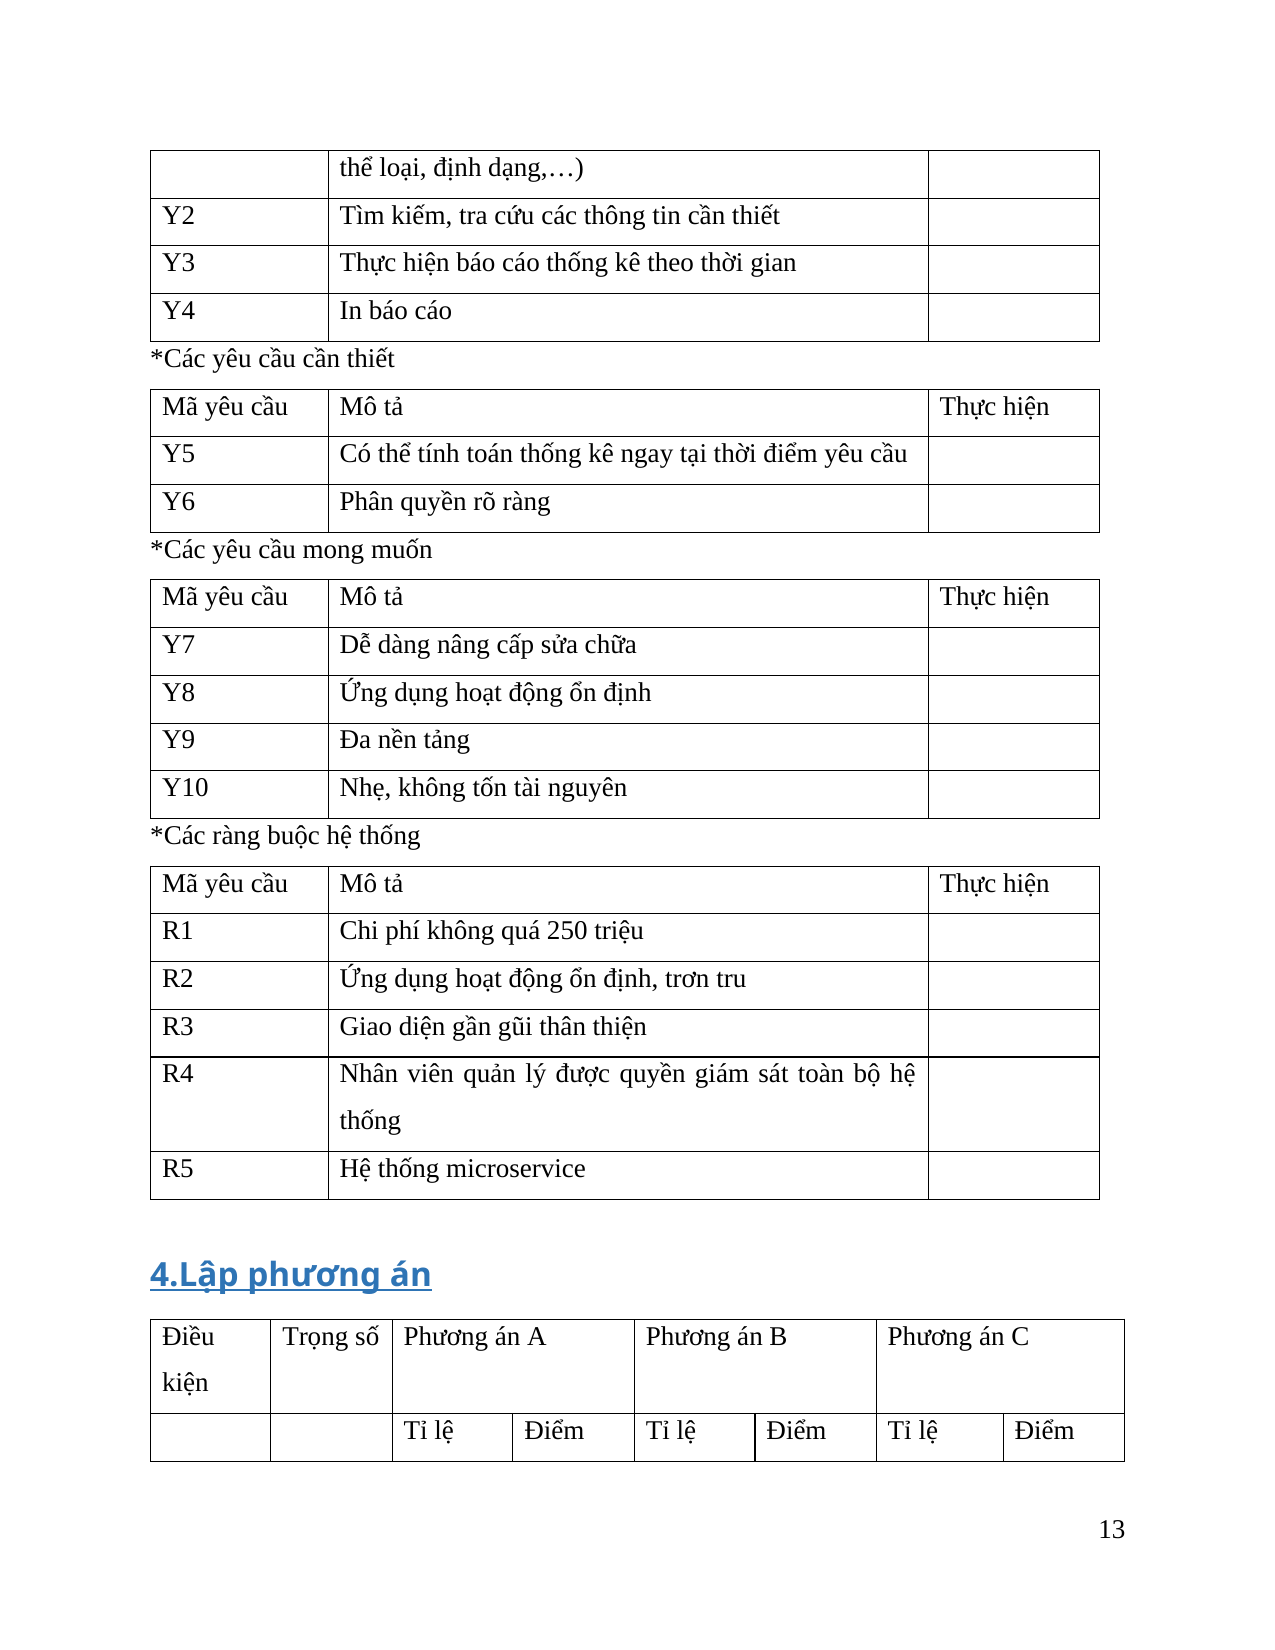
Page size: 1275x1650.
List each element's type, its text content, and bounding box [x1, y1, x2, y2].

table_cell Nhân viên quản lý được quyền giám sát toàn bộ hệ thống [329, 1058, 928, 1151]
table_cell Ứng dụng hoạt động ổn định [329, 676, 928, 722]
table_cell [929, 962, 1099, 1009]
table_cell [929, 199, 1099, 245]
table_header Mã yêu cầu [151, 580, 328, 627]
table_cell [929, 1152, 1099, 1198]
table_cell R3 [151, 1010, 328, 1056]
table_header Thực hiện [929, 390, 1099, 436]
table_cell Giao diện gần gũi thân thiện [329, 1010, 928, 1056]
table_cell [929, 1010, 1099, 1056]
table_cell Y3 [151, 246, 328, 293]
table_header Điều kiện [151, 1320, 270, 1413]
table_cell Điểm [756, 1414, 876, 1461]
table_cell [929, 485, 1099, 532]
text *Các yêu cầu cần thiết [150, 342, 1125, 373]
table_cell [929, 724, 1099, 770]
table_cell [929, 294, 1099, 341]
table_cell R5 [151, 1152, 328, 1198]
table_cell Y6 [151, 485, 328, 532]
table_cell Hệ thống microservice [329, 1152, 928, 1198]
table_cell Điểm [1004, 1414, 1124, 1461]
table_cell R4 [151, 1058, 328, 1151]
table_cell Chi phí không quá 250 triệu [329, 914, 928, 961]
table_cell Y2 [151, 199, 328, 245]
table_header Trọng số [271, 1320, 392, 1413]
table_cell [929, 1058, 1099, 1151]
table_header Phương án C [877, 1320, 1124, 1413]
table_cell Phân quyền rõ ràng [329, 485, 928, 532]
table_cell Nhẹ, không tốn tài nguyên [329, 771, 928, 818]
table_header Mã yêu cầu [151, 867, 328, 913]
table_header Phương án A [393, 1320, 634, 1413]
table_header Mô tả [329, 390, 928, 436]
table_cell Thực hiện báo cáo thống kê theo thời gian [329, 246, 928, 293]
table_cell Ứng dụng hoạt động ổn định, trơn tru [329, 962, 928, 1009]
table_cell Tỉ lệ [877, 1414, 1003, 1461]
table_cell [929, 246, 1099, 293]
table_cell Tỉ lệ [393, 1414, 512, 1461]
table_cell [929, 914, 1099, 961]
table_cell [929, 628, 1099, 675]
table_cell [929, 771, 1099, 818]
table_cell R1 [151, 914, 328, 961]
table_cell [271, 1414, 392, 1461]
table_cell R2 [151, 962, 328, 1009]
subtitle 4.Lập phương án [150, 1250, 1125, 1296]
table_header Thực hiện [929, 580, 1099, 627]
table_cell Y10 [151, 771, 328, 818]
table_cell Y5 [151, 437, 328, 484]
table_cell [929, 151, 1099, 198]
table_cell In báo cáo [329, 294, 928, 341]
table_cell Y7 [151, 628, 328, 675]
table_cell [329, 151, 928, 198]
table_cell Tỉ lệ [635, 1414, 754, 1461]
table_cell [151, 1414, 270, 1461]
table_cell Tìm kiếm, tra cứu các thông tin cần thiết [329, 199, 928, 245]
table_cell [929, 437, 1099, 484]
table_cell Y1 [151, 151, 328, 198]
text *Các ràng buộc hệ thống [150, 819, 1125, 850]
table_cell [929, 676, 1099, 722]
table_cell Có thể tính toán thống kê ngay tại thời điểm yêu cầu [329, 437, 928, 484]
table_cell Điểm [513, 1414, 634, 1461]
table_cell Y8 [151, 676, 328, 722]
table_cell Y4 [151, 294, 328, 341]
text *Các yêu cầu mong muốn [150, 533, 1125, 564]
table_header Thực hiện [929, 867, 1099, 913]
table_header Mã yêu cầu [151, 390, 328, 436]
table_cell Dễ dàng nâng cấp sửa chữa [329, 628, 928, 675]
table_header Mô tả [329, 580, 928, 627]
table_cell Đa nền tảng [329, 724, 928, 770]
table_header Mô tả [329, 867, 928, 913]
table_cell Y9 [151, 724, 328, 770]
table_header Phương án B [635, 1320, 876, 1413]
